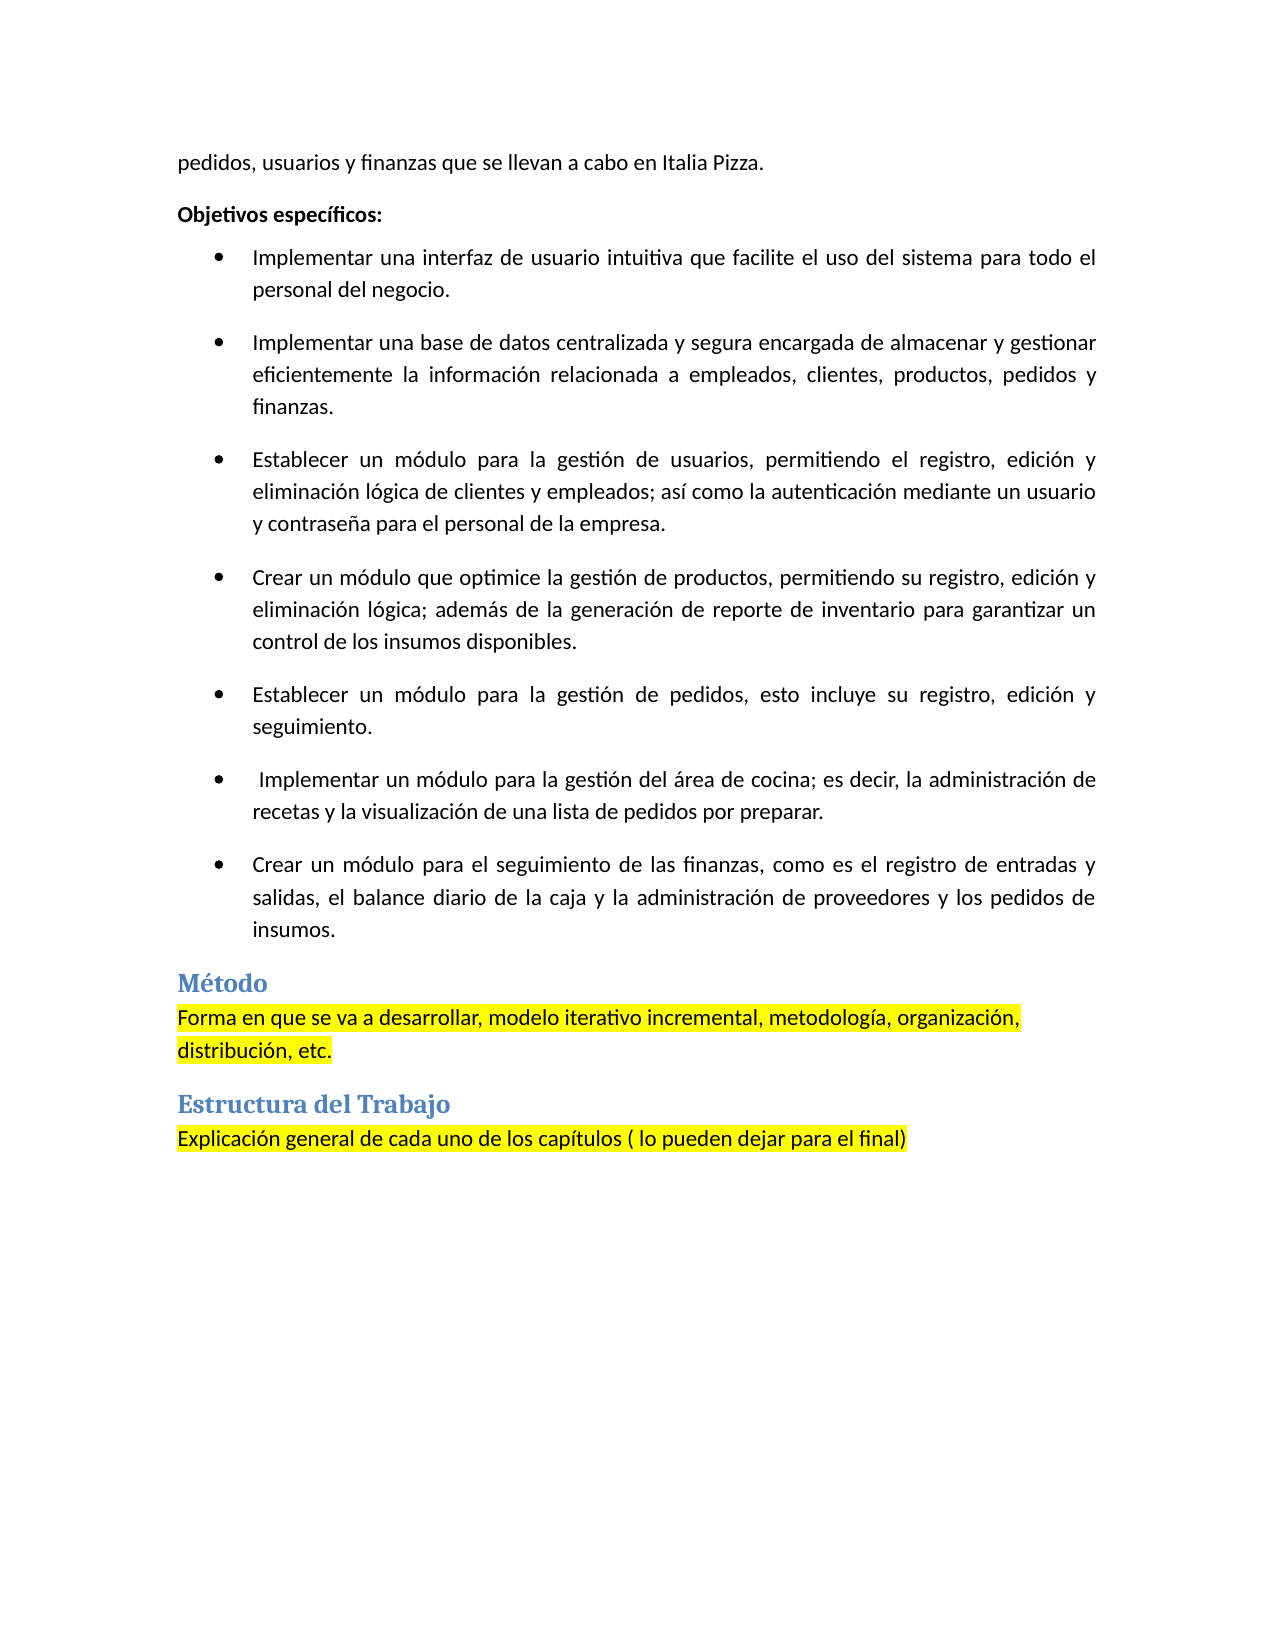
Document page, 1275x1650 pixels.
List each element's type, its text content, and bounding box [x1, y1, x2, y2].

subtitle Estructura del Trabajo [177, 1089, 1098, 1120]
text Explicación general de cada uno de los capítulos ( lo pueden dejar para el final) [177, 1124, 1098, 1152]
text Forma en que se va a desarrollar, modelo iterativo incremental, metodología, organización, distribución, etc. [177, 1003, 1098, 1064]
text Objetivos específicos: [177, 201, 1098, 229]
list Establecer un módulo para la gestión de pedidos, esto incluye su registro, edición y seguimiento. [215, 680, 1098, 740]
subtitle Método [177, 968, 1098, 999]
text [177, 148, 1098, 176]
list Implementar una base de datos centralizada y segura encargada de almacenar y gestionar eficientemente la información relacionada a empleados, clientes, productos, pedidos y finanzas. [215, 328, 1098, 420]
list Crear un módulo que optimice la gestión de productos, permitiendo su registro, edición y eliminación lógica; además de la generación de reporte de inventario para garantizar un control de los insumos disponibles. [215, 563, 1098, 655]
list Establecer un módulo para la gestión de usuarios, permitiendo el registro, edición y eliminación lógica de clientes y empleados; así como la autenticación mediante un usuario y contraseña para el personal de la empresa. [215, 445, 1098, 538]
list Crear un módulo para el seguimiento de las finanzas, como es el registro de entradas y salidas, el balance diario de la caja y la administración de proveedores y los pedidos de insumos. [215, 850, 1098, 943]
list Implementar un módulo para la gestión del área de cocina; es decir, la administración de recetas y la visualización de una lista de pedidos por preparar. [215, 765, 1098, 825]
list Implementar una interfaz de usuario intuitiva que facilite el uso del sistema para todo el personal del negocio. [215, 243, 1098, 303]
